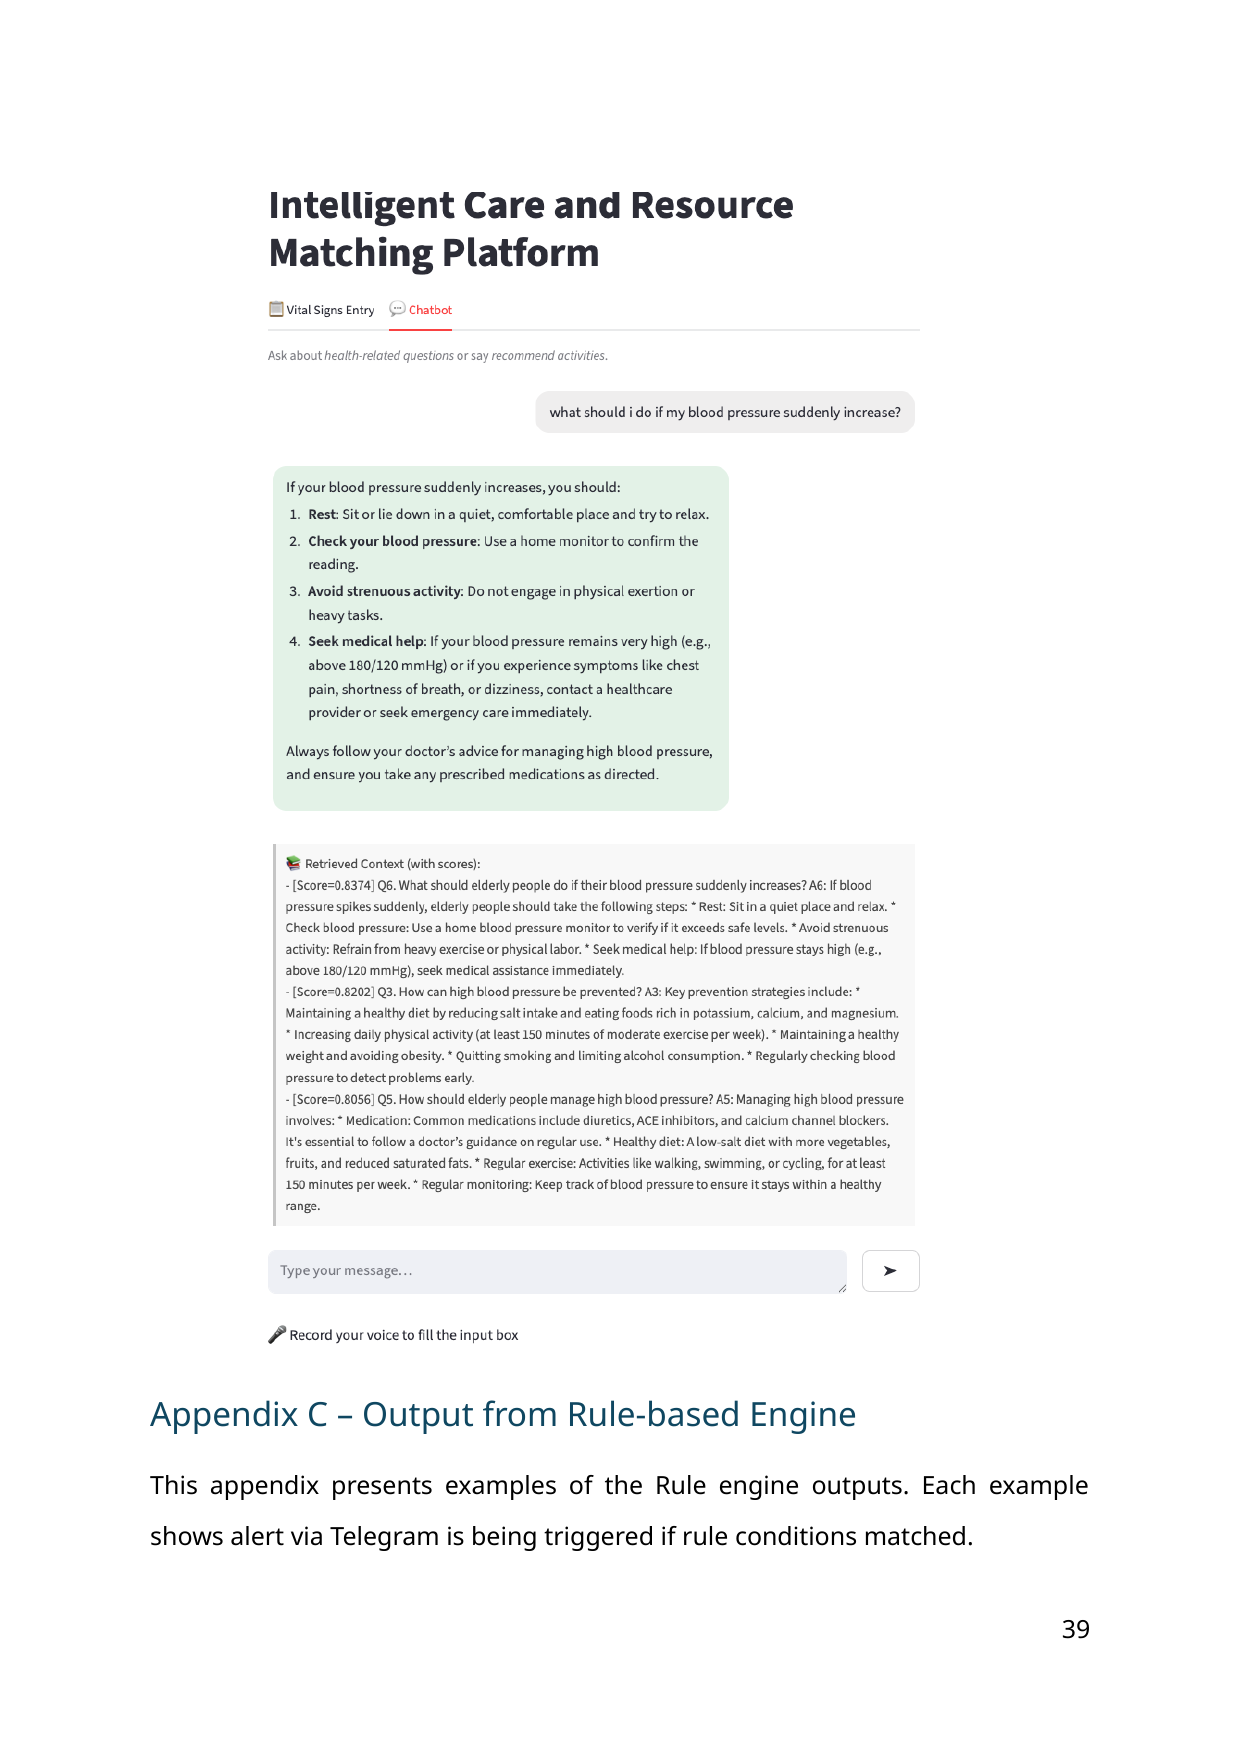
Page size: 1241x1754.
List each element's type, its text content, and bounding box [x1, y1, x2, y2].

picture [150, 150, 1044, 1358]
subtitle Appendix C – Output from Rule-based Engine [150, 1391, 1090, 1437]
text This appendix presents examples of the Rule engine outputs. Each example shows alert via Telegram is being triggered if rule conditions matched. [150, 1468, 1090, 1553]
